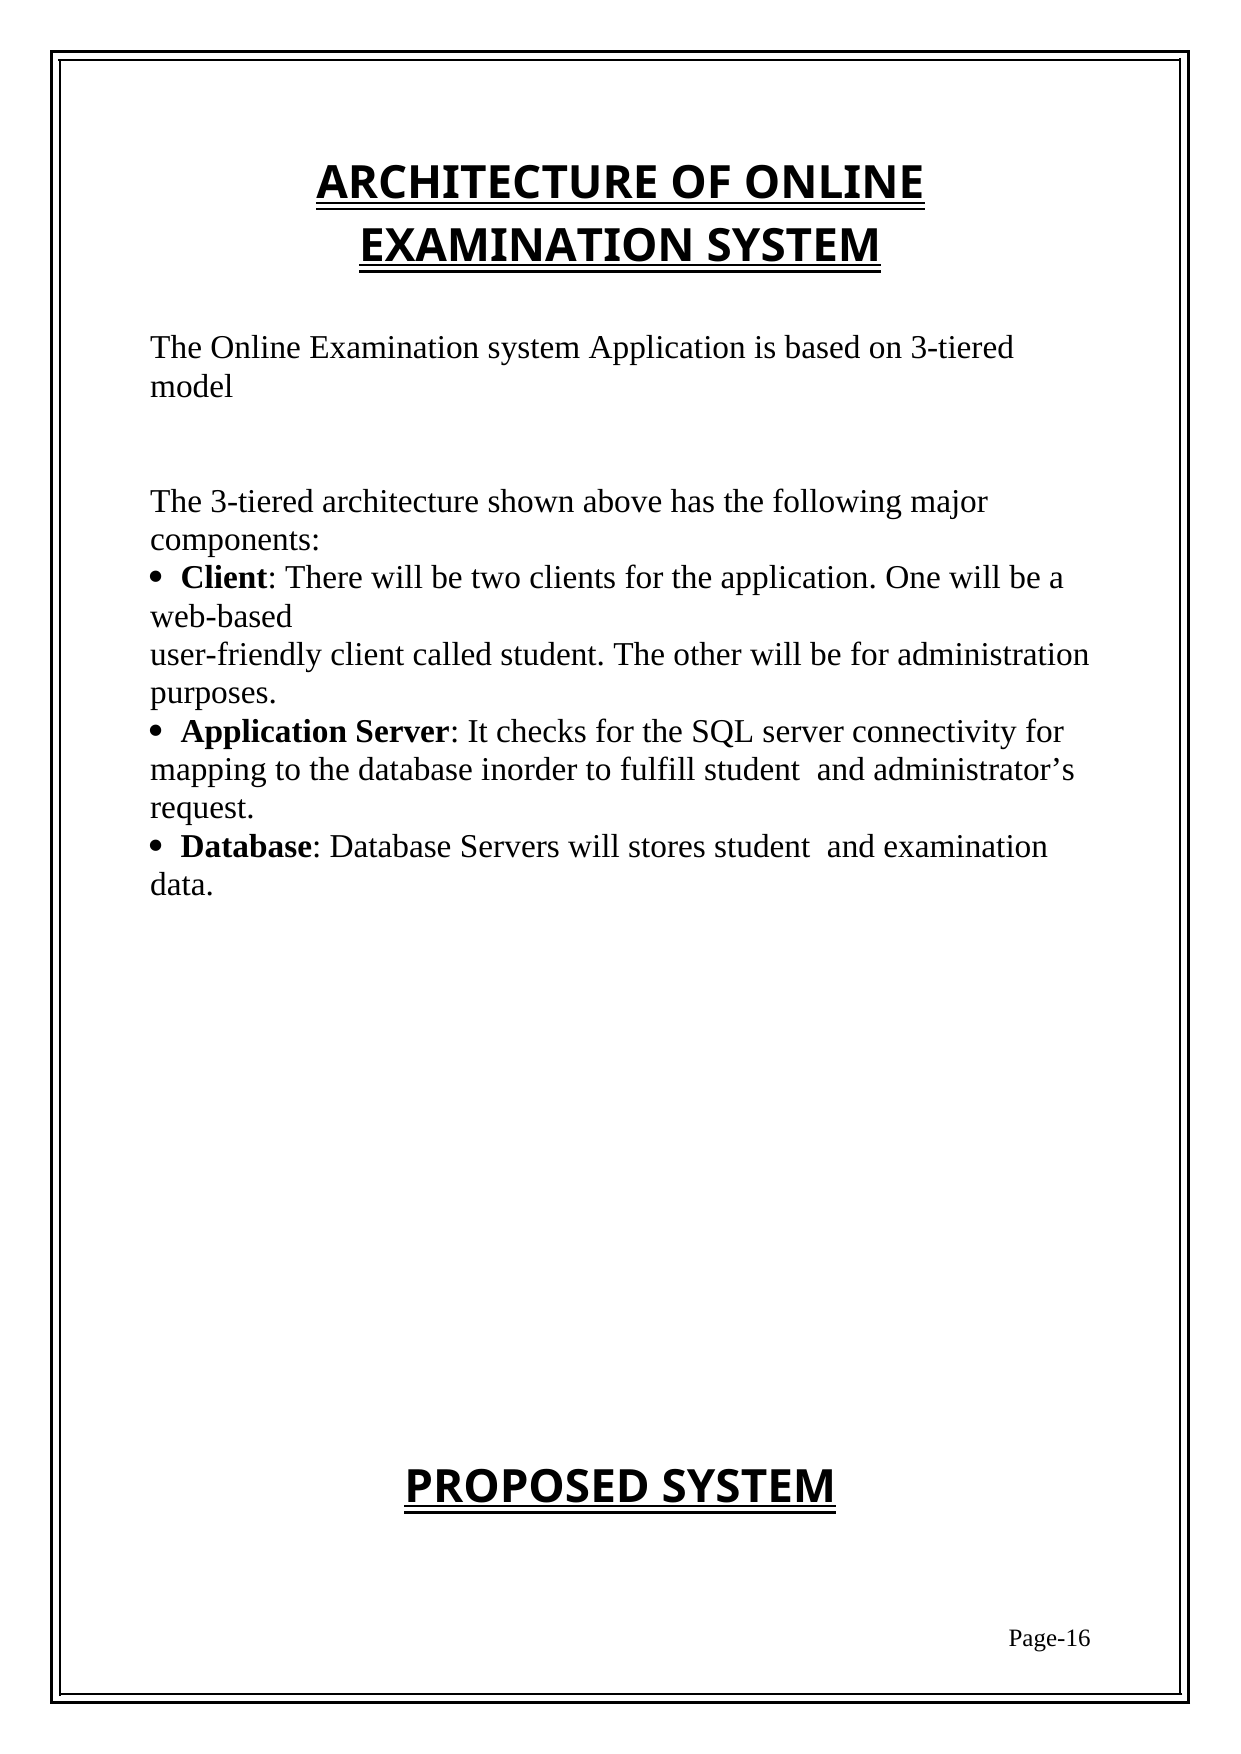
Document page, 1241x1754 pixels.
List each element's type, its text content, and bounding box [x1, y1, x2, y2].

text The Online Examination system Application is based on 3-tiered model [150, 327, 1090, 404]
text The 3-tiered architecture shown above has the following major components: Client: There will be two clients for the application. One will be a web-based user-friendly client called student. The other will be for administration purposes. Application Server: It checks for the SQL server connectivity for mapping to the database inorder to fulfill student and administrator’s request. [150, 481, 1090, 826]
text PROPOSED SYSTEM [150, 1453, 1090, 1516]
text Database: Database Servers will stores student and examination data. [150, 826, 1090, 902]
text ARCHITECTURE OF ONLINE EXAMINATION SYSTEM [150, 150, 1090, 275]
